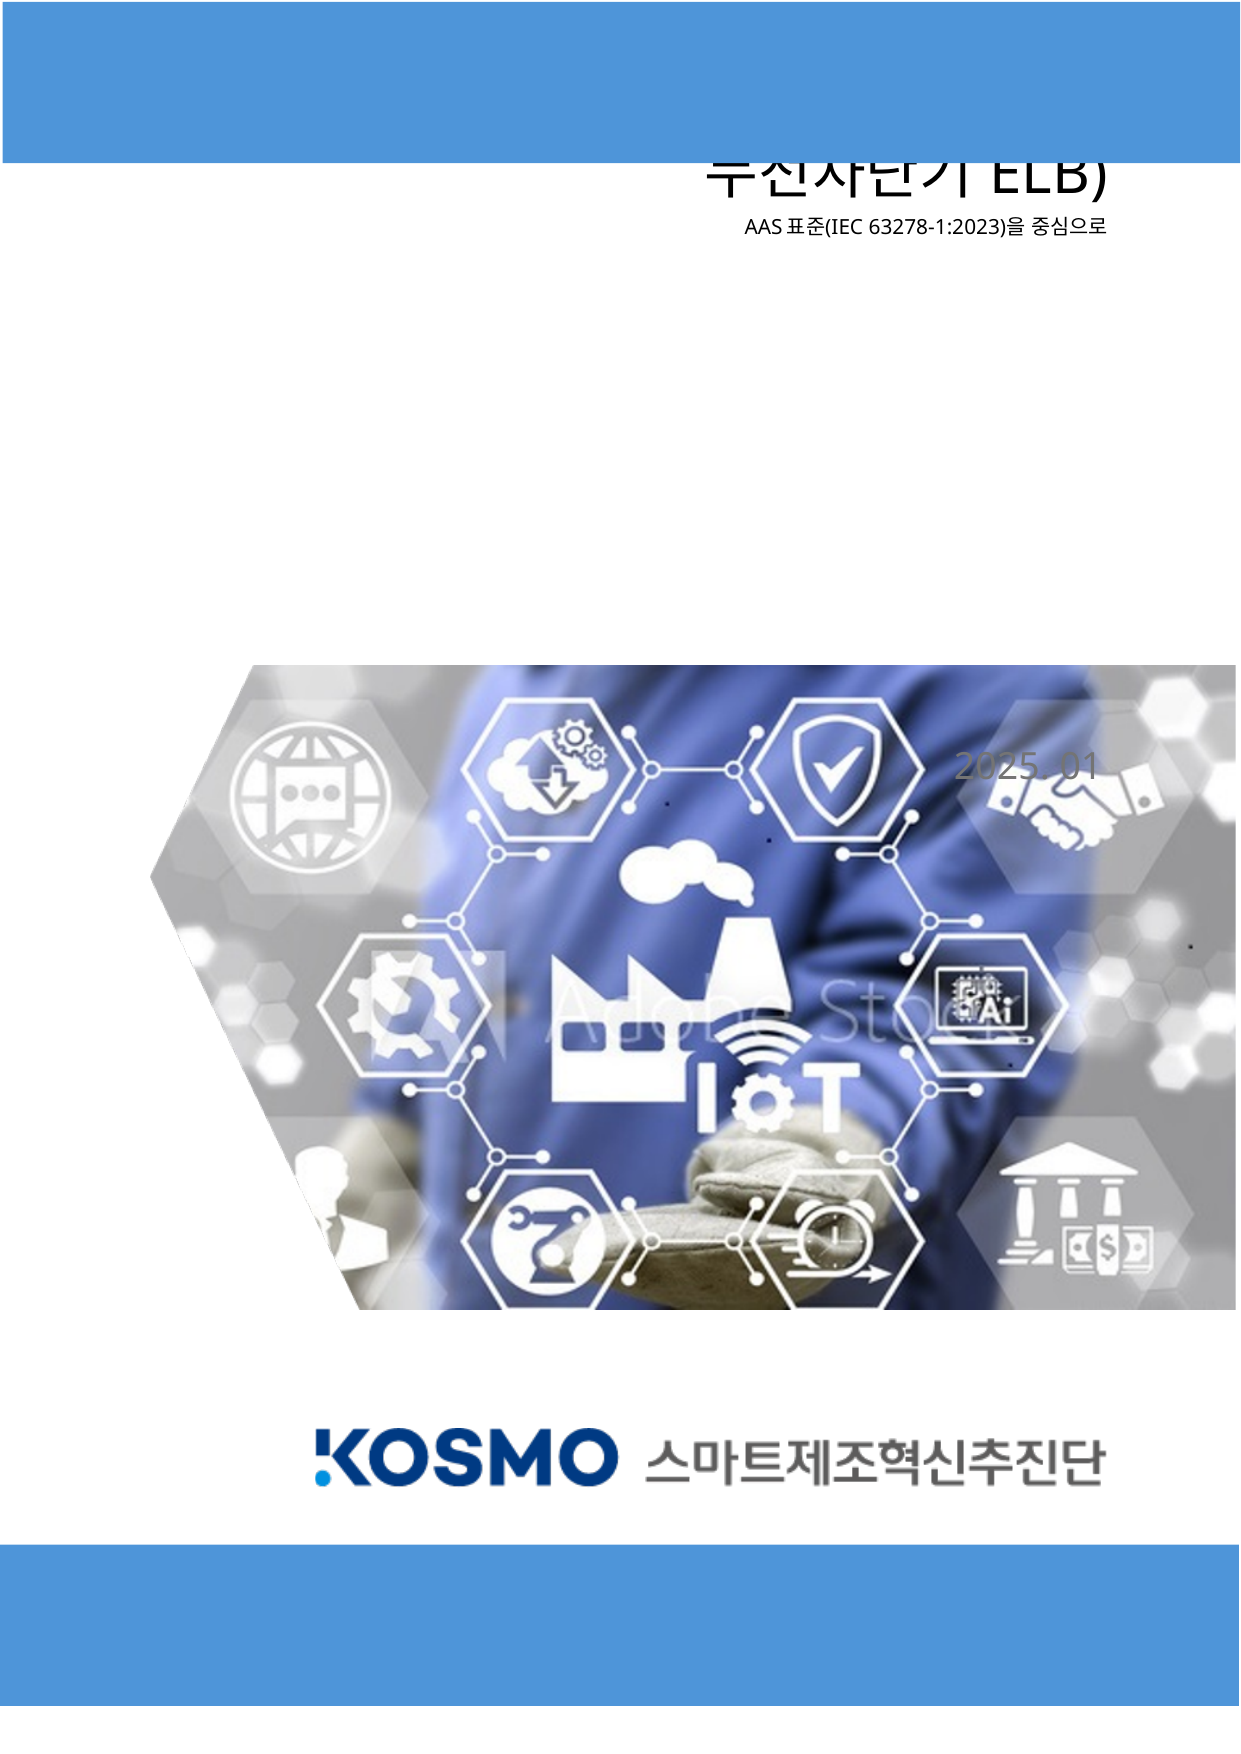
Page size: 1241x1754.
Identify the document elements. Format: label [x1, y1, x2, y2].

picture [150, 665, 1236, 1310]
picture [315, 1428, 1107, 1488]
